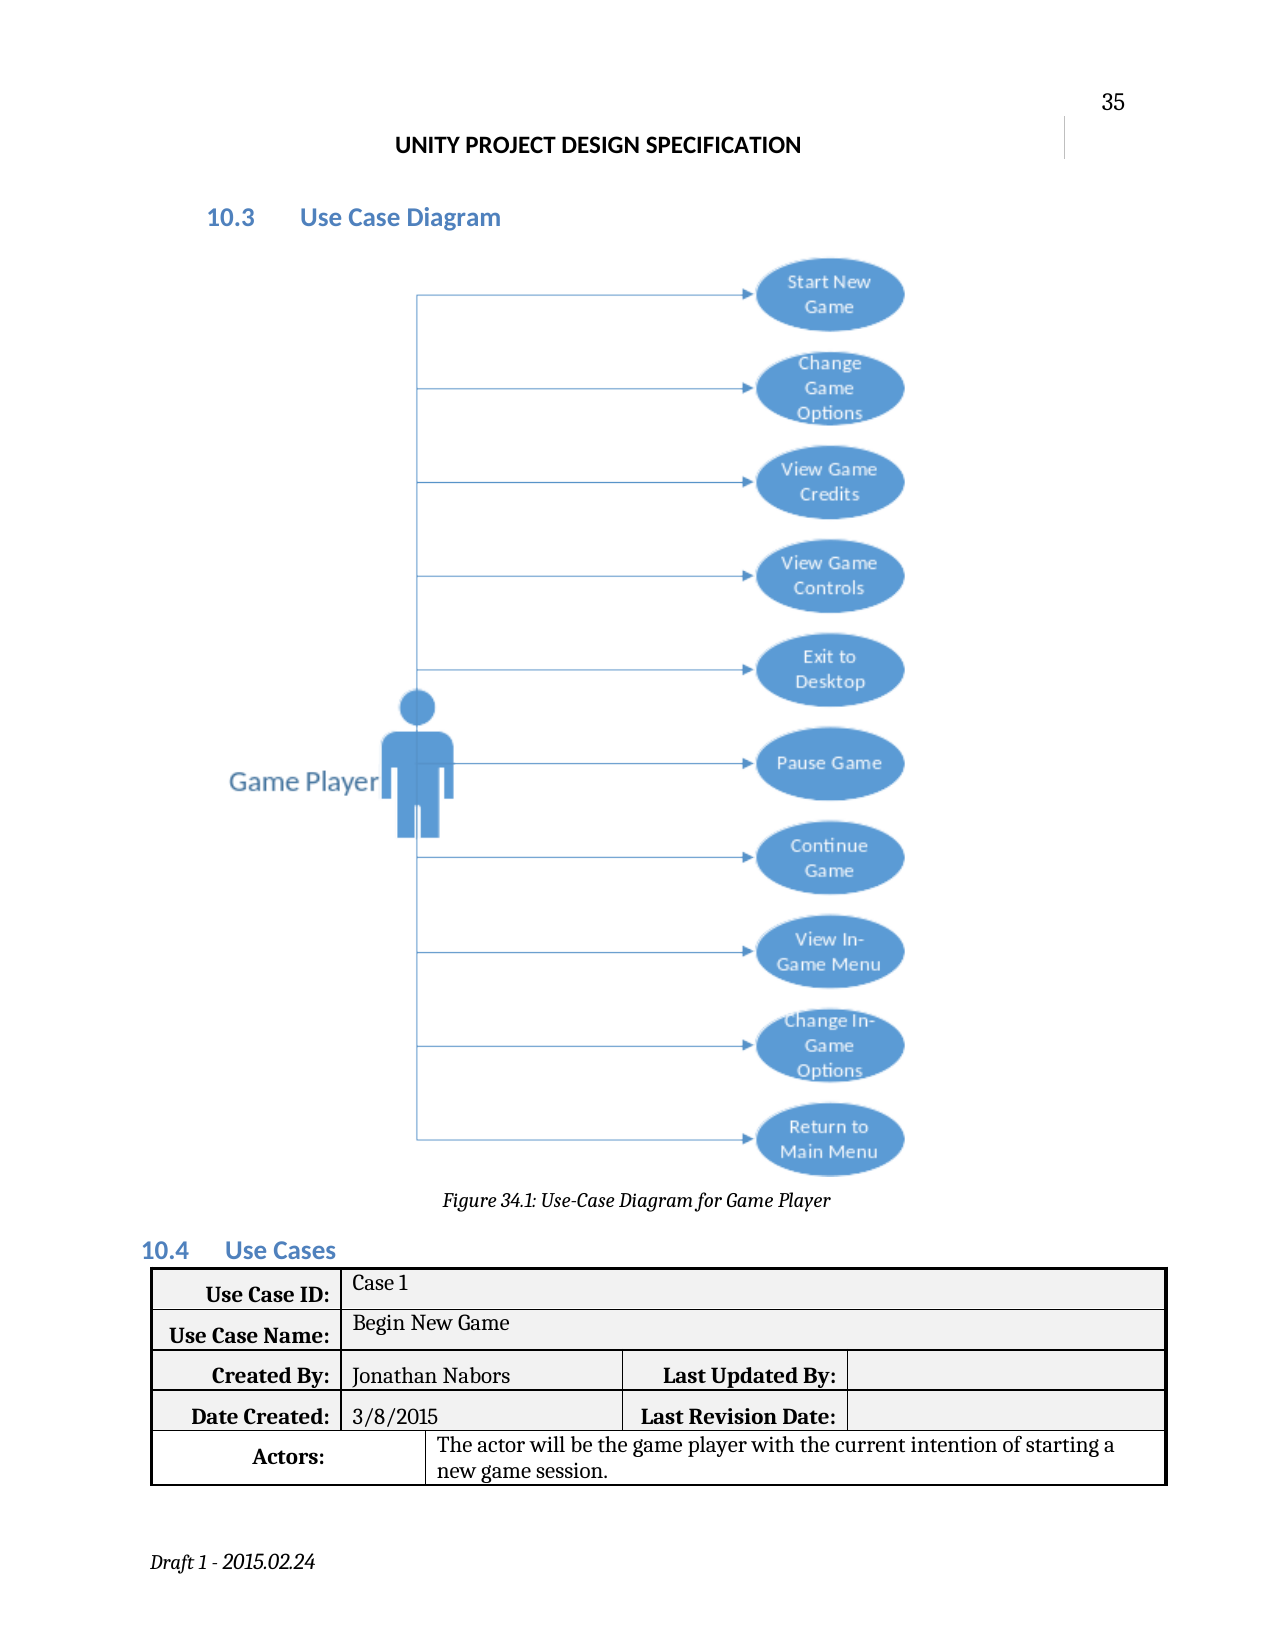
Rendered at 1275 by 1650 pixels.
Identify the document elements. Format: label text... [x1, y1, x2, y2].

table_cell Begin New Game [342, 1310, 1164, 1349]
table_header Case 1 [342, 1270, 1164, 1308]
text Figure 34.1: Use-Case Diagram for Game Player [150, 1189, 1125, 1213]
table_cell [848, 1351, 1164, 1389]
subtitle Use Cases [141, 1233, 1125, 1267]
table_cell Created By: [153, 1351, 340, 1389]
table_cell Use Case Name: [153, 1310, 340, 1349]
table_cell The actor will be the game player with the current intention of starting a new game session. [426, 1431, 1164, 1484]
subtitle Use Case Diagram [206, 201, 1125, 233]
table_cell Actors: [153, 1431, 425, 1484]
table_cell Last Updated By: [623, 1351, 847, 1389]
table_cell Date Created: [153, 1391, 340, 1430]
table_cell 3/8/2015 [342, 1391, 622, 1430]
table_cell [848, 1391, 1164, 1430]
table_cell Last Revision Date: [623, 1391, 847, 1430]
table_cell Jonathan Nabors [342, 1351, 622, 1389]
table_header Use Case ID: [153, 1270, 340, 1308]
